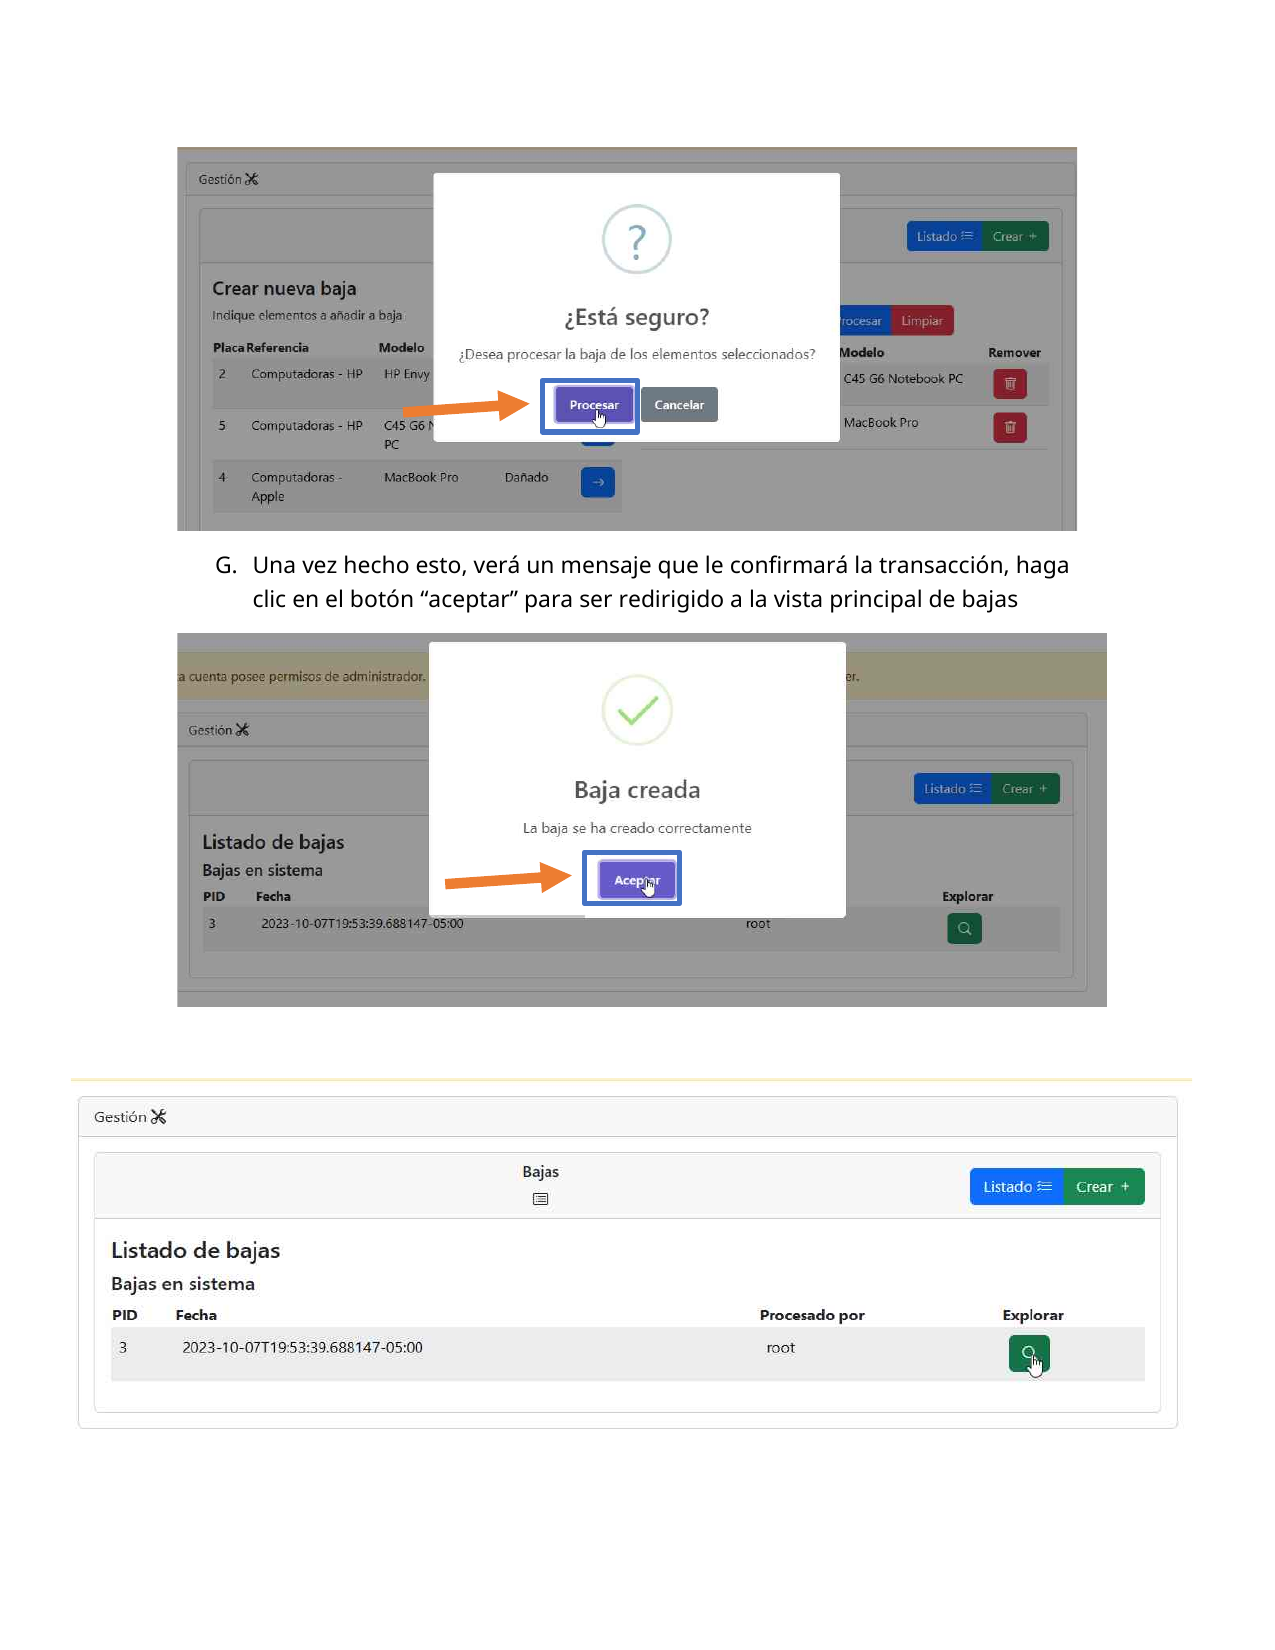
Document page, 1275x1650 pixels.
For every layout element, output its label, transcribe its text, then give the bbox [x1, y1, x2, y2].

picture [177, 147, 1078, 531]
picture [177, 633, 1107, 1007]
picture [70, 1078, 1193, 1443]
list Una vez hecho esto, verá un mensaje que le confirmará la transacción, haga clic en el botón “aceptar” para ser redirigido a la vista principal de bajas [215, 549, 1098, 614]
